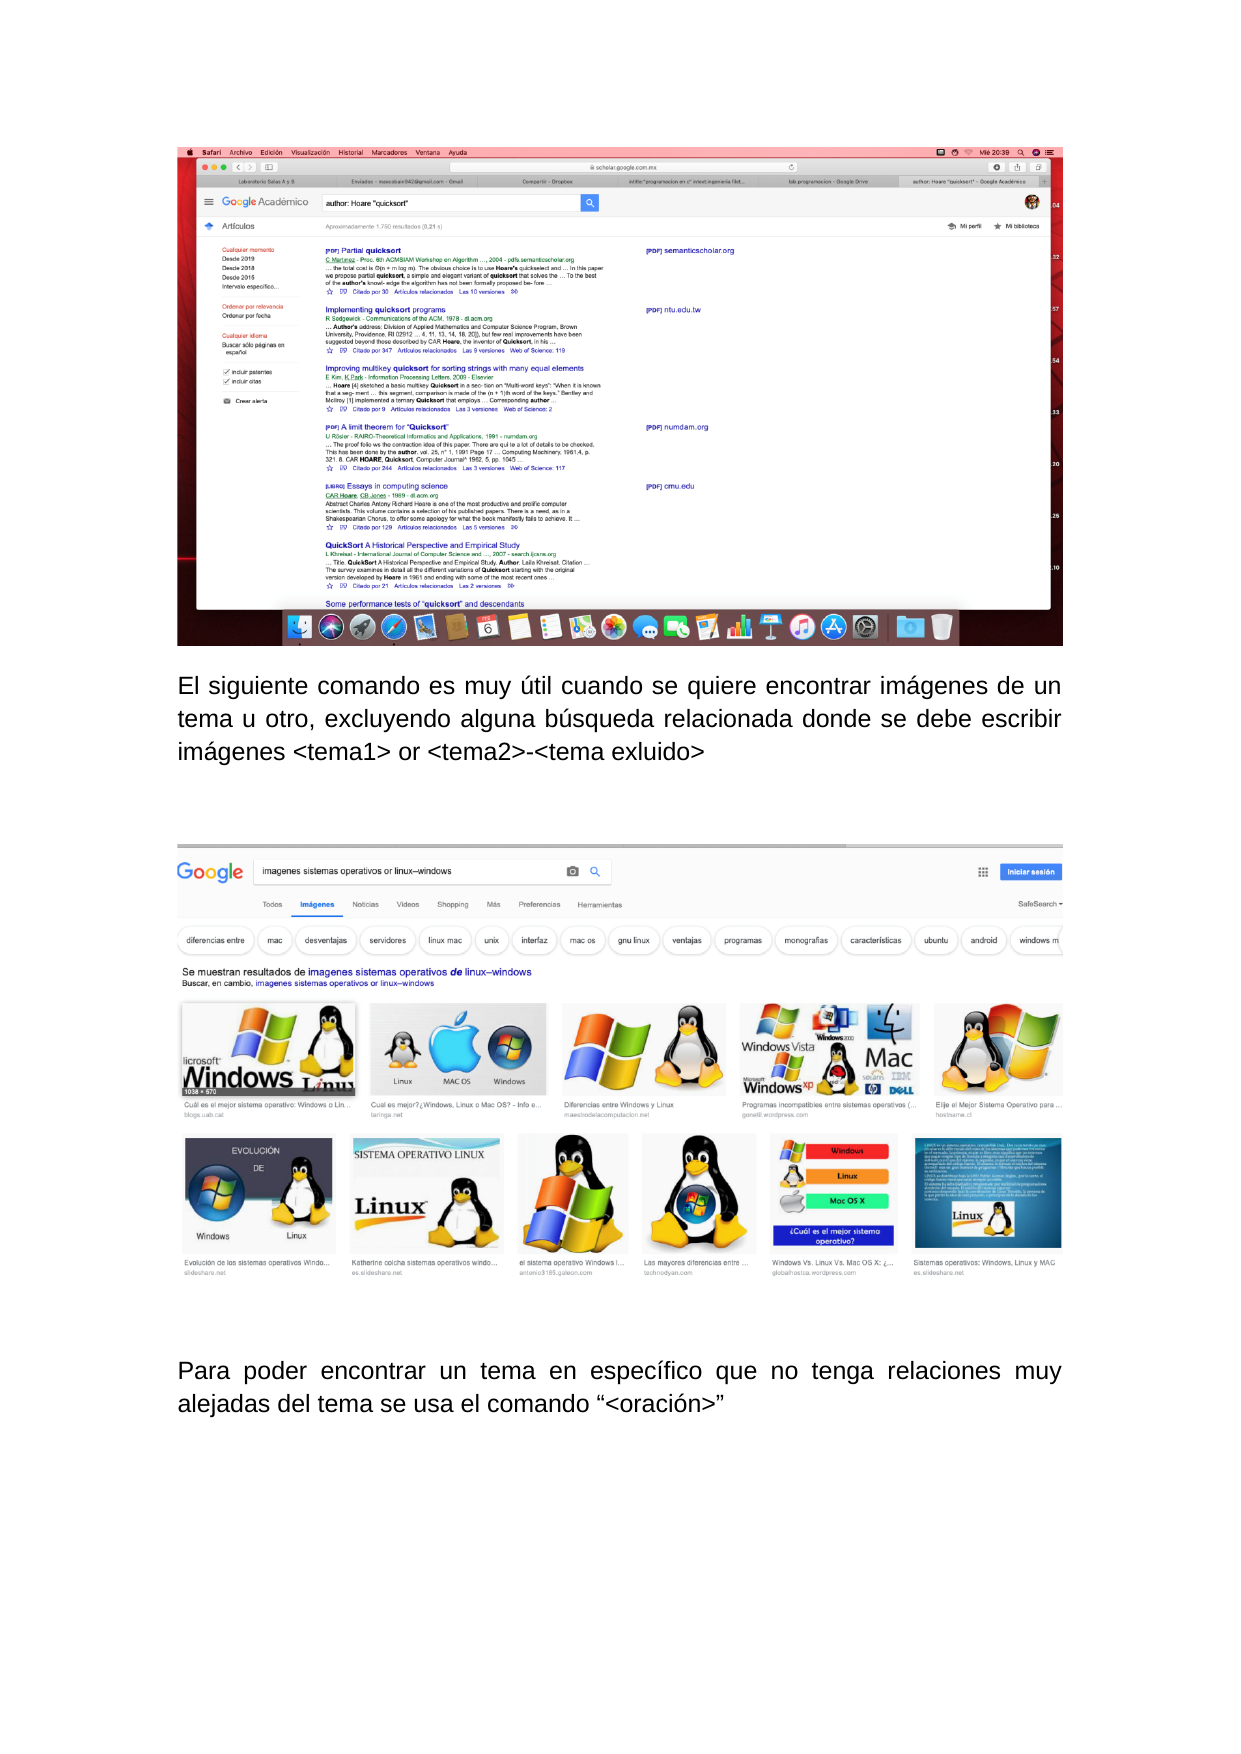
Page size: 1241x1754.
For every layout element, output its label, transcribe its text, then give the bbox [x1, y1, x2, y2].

text Para poder encontrar un tema en específico que no tenga relaciones muy alejadas del tema se usa el comando “<oración>” [177, 1356, 1063, 1418]
text El siguiente comando es muy útil cuando se quiere encontrar imágenes de un tema u otro, excluyendo alguna búsqueda relacionada donde se debe escribir imágenes <tema1> or <tema2>-<tema exluido> [177, 671, 1063, 766]
picture [177, 844, 1063, 1278]
picture [177, 147, 1063, 646]
